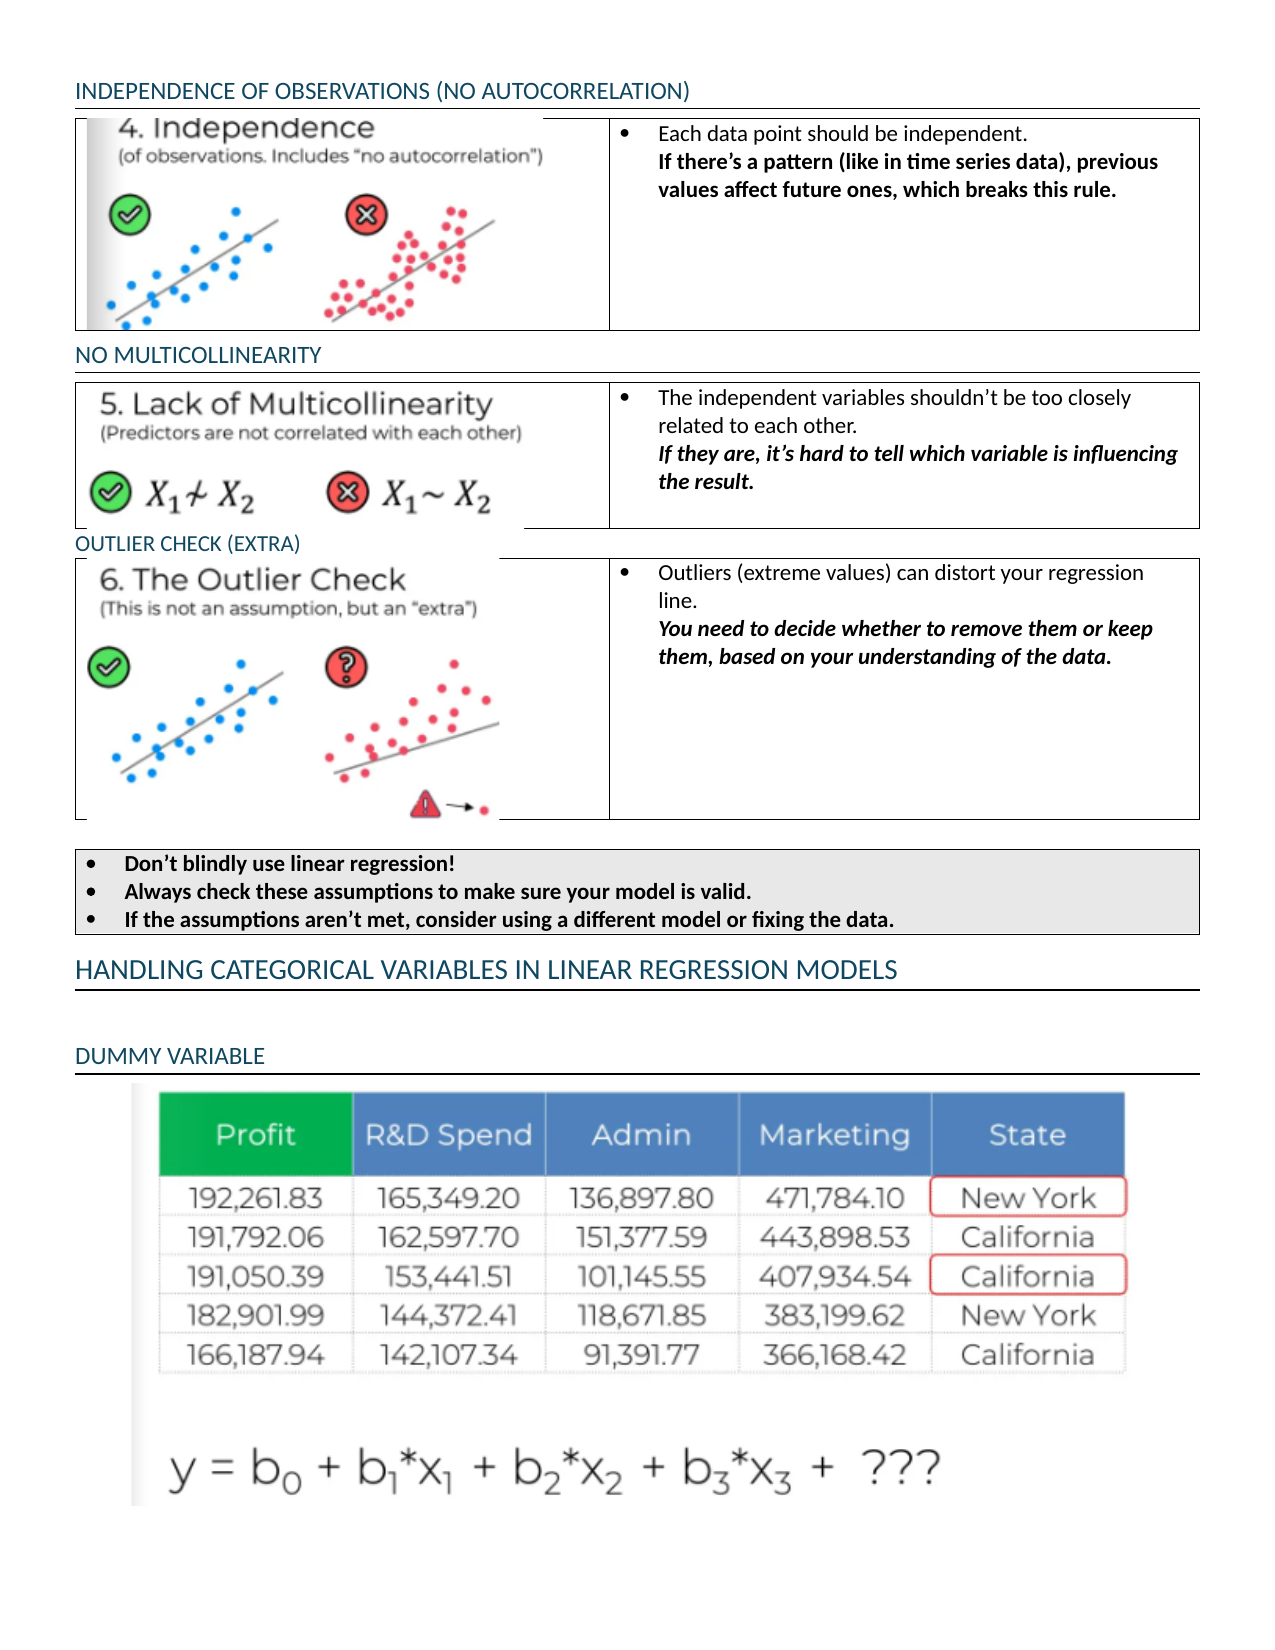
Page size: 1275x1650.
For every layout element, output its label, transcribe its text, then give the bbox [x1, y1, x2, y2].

subtitle HANDLING CATEGORICAL VARIABLES IN LINEAR REGRESSION MODELS [75, 951, 1200, 989]
table_header [76, 559, 86, 819]
subtitle DUMMY VARIABLE [75, 1041, 1200, 1073]
subtitle INDEPENDENCE OF OBSERVATIONS (NO AUTOCORRELATION) [75, 75, 1200, 108]
table_header [76, 383, 86, 528]
table_header [76, 119, 86, 330]
text OUTLIER CHECK (EXTRA) [75, 529, 1200, 557]
picture [86, 558, 500, 820]
table_header Each data point should be independent. If there’s a pattern (like in time series data), previous values affect future ones, which breaks this rule. [610, 119, 1199, 330]
table_header [500, 559, 609, 819]
subtitle NO MULTICOLLINEARITY [75, 339, 1200, 372]
table_header Outliers (extreme values) can distort your regression line. You need to decide whether to remove them or keep them, based on your understanding of the data. [610, 559, 1199, 819]
table_header [544, 119, 609, 330]
table_header The independent variables shouldn’t be too closely related to each other. If they are, it’s hard to tell which variable is influencing the result. [610, 383, 1199, 528]
picture [131, 1083, 1144, 1506]
picture [86, 118, 544, 330]
table_header [525, 383, 609, 528]
picture [86, 383, 525, 529]
table_header Don’t blindly use linear regression! Always check these assumptions to make sure your model is valid. If the assumptions aren’t met, consider using a different model or fixing the data. [76, 850, 1199, 933]
